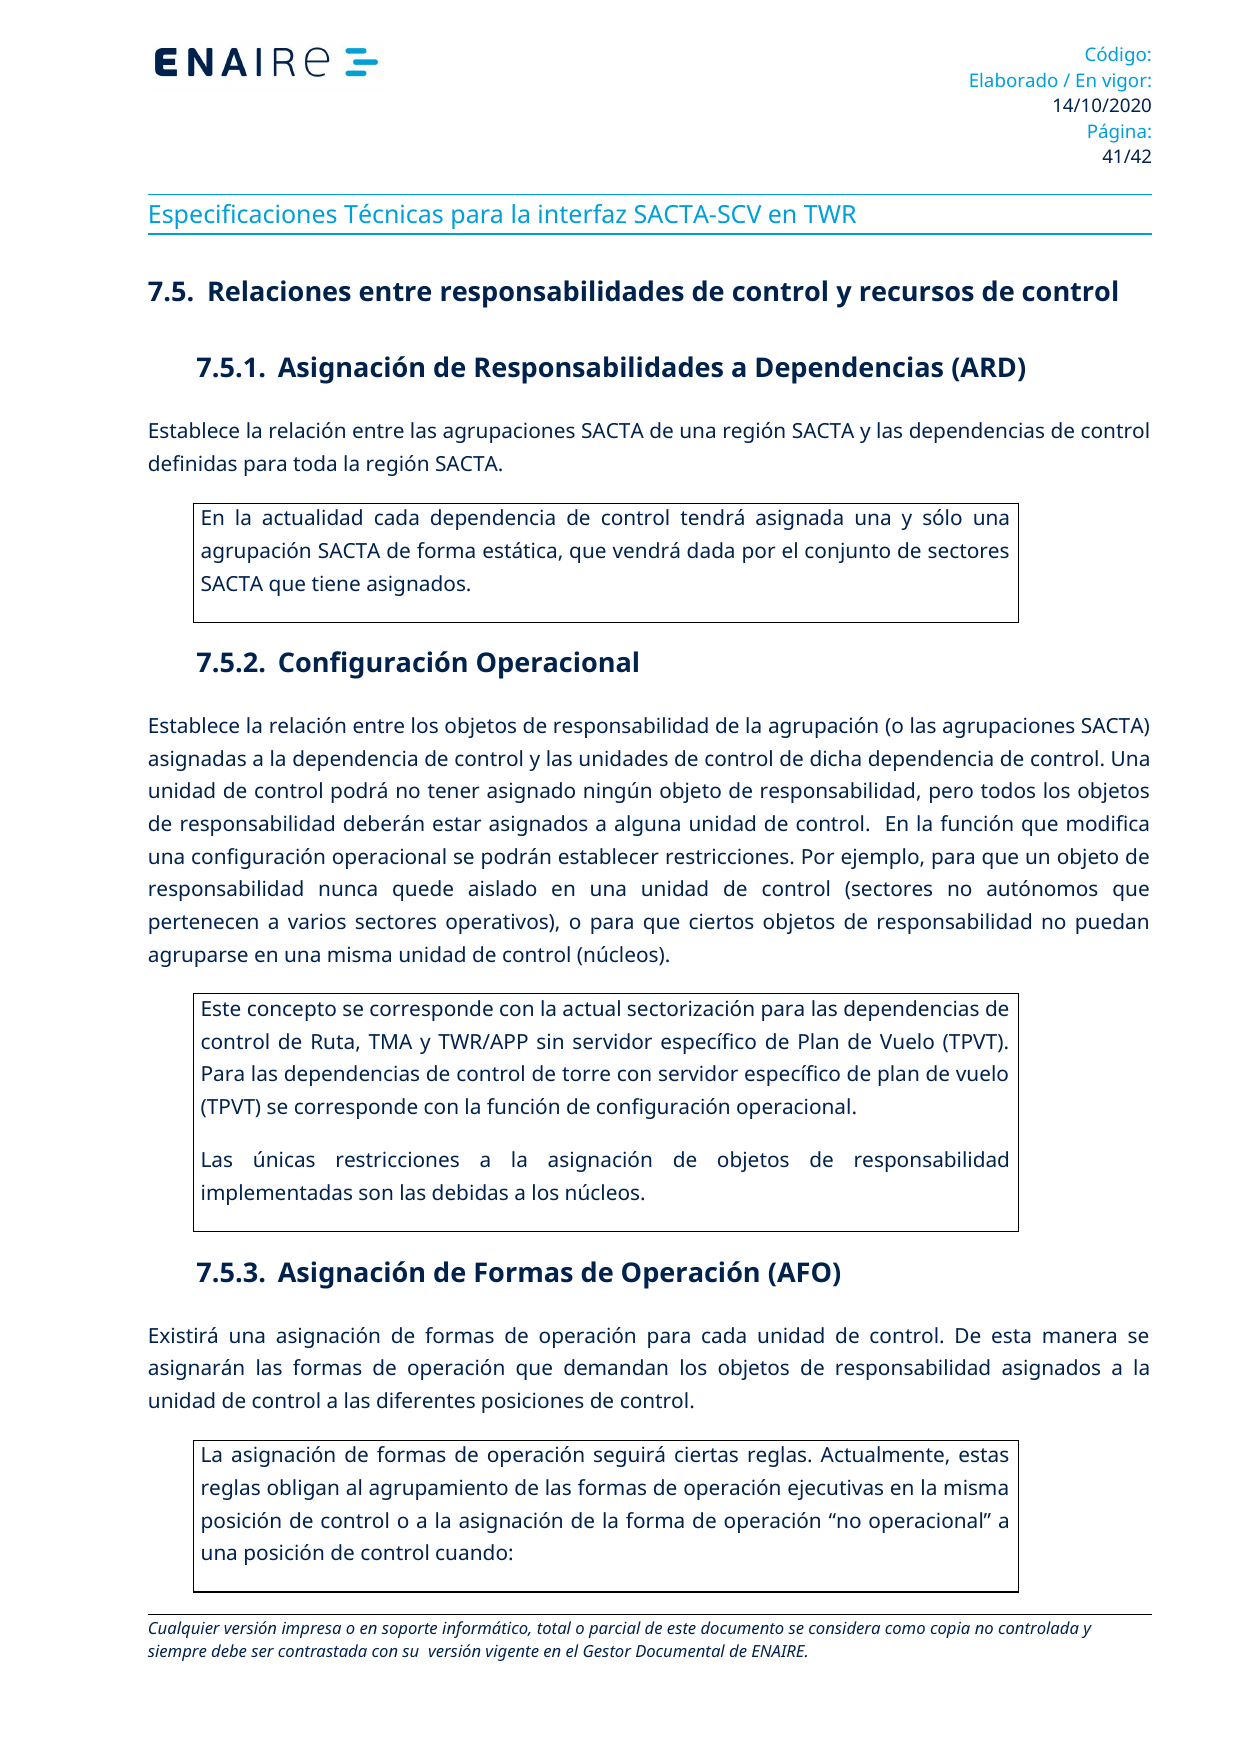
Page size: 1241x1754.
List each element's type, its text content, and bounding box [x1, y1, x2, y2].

subtitle Asignación de Responsabilidades a Dependencias (ARD) [266, 348, 1152, 385]
text Establece la relación entre las agrupaciones SACTA de una región SACTA y las dependencias de control definidas para toda la región SACTA. [148, 416, 1152, 477]
subtitle Relaciones entre responsabilidades de control y recursos de control [148, 272, 1152, 309]
picture [145, 36, 389, 91]
table_header Este concepto se corresponde con la actual sectorización para las dependencias de control de Ruta, TMA y TWR/APP sin servidor específico de Plan de Vuelo (TPVT). Para las dependencias de control de torre con servidor específico de plan de vuelo (TPVT) se corresponde con la función de configuración operacional. Las únicas restricciones a la asignación de objetos de responsabilidad implementadas son las debidas a los núcleos. [194, 994, 1018, 1231]
text Establece la relación entre los objetos de responsabilidad de la agrupación (o las agrupaciones SACTA) asignadas a la dependencia de control y las unidades de control de dicha dependencia de control. Una unidad de control podrá no tener asignado ningún objeto de responsabilidad, pero todos los objetos de responsabilidad deberán estar asignados a alguna unidad de control. En la función que modifica una configuración operacional se podrán establecer restricciones. Por ejemplo, para que un objeto de responsabilidad nunca quede aislado en una unidad de control (sectores no autónomos que pertenecen a varios sectores operativos), o para que ciertos objetos de responsabilidad no puedan agruparse en una misma unidad de control (núcleos). [148, 711, 1152, 968]
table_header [194, 1441, 1018, 1591]
text Existirá una asignación de formas de operación para cada unidad de control. De esta manera se asignarán las formas de operación que demandan los objetos de responsabilidad asignados a la unidad de control a las diferentes posiciones de control. [148, 1321, 1152, 1414]
subtitle Configuración Operacional [266, 644, 1152, 681]
subtitle Asignación de Formas de Operación (AFO) [266, 1253, 1152, 1290]
table_header En la actualidad cada dependencia de control tendrá asignada una y sólo una agrupación SACTA de forma estática, que vendrá dada por el conjunto de sectores SACTA que tiene asignados. [194, 504, 1018, 622]
